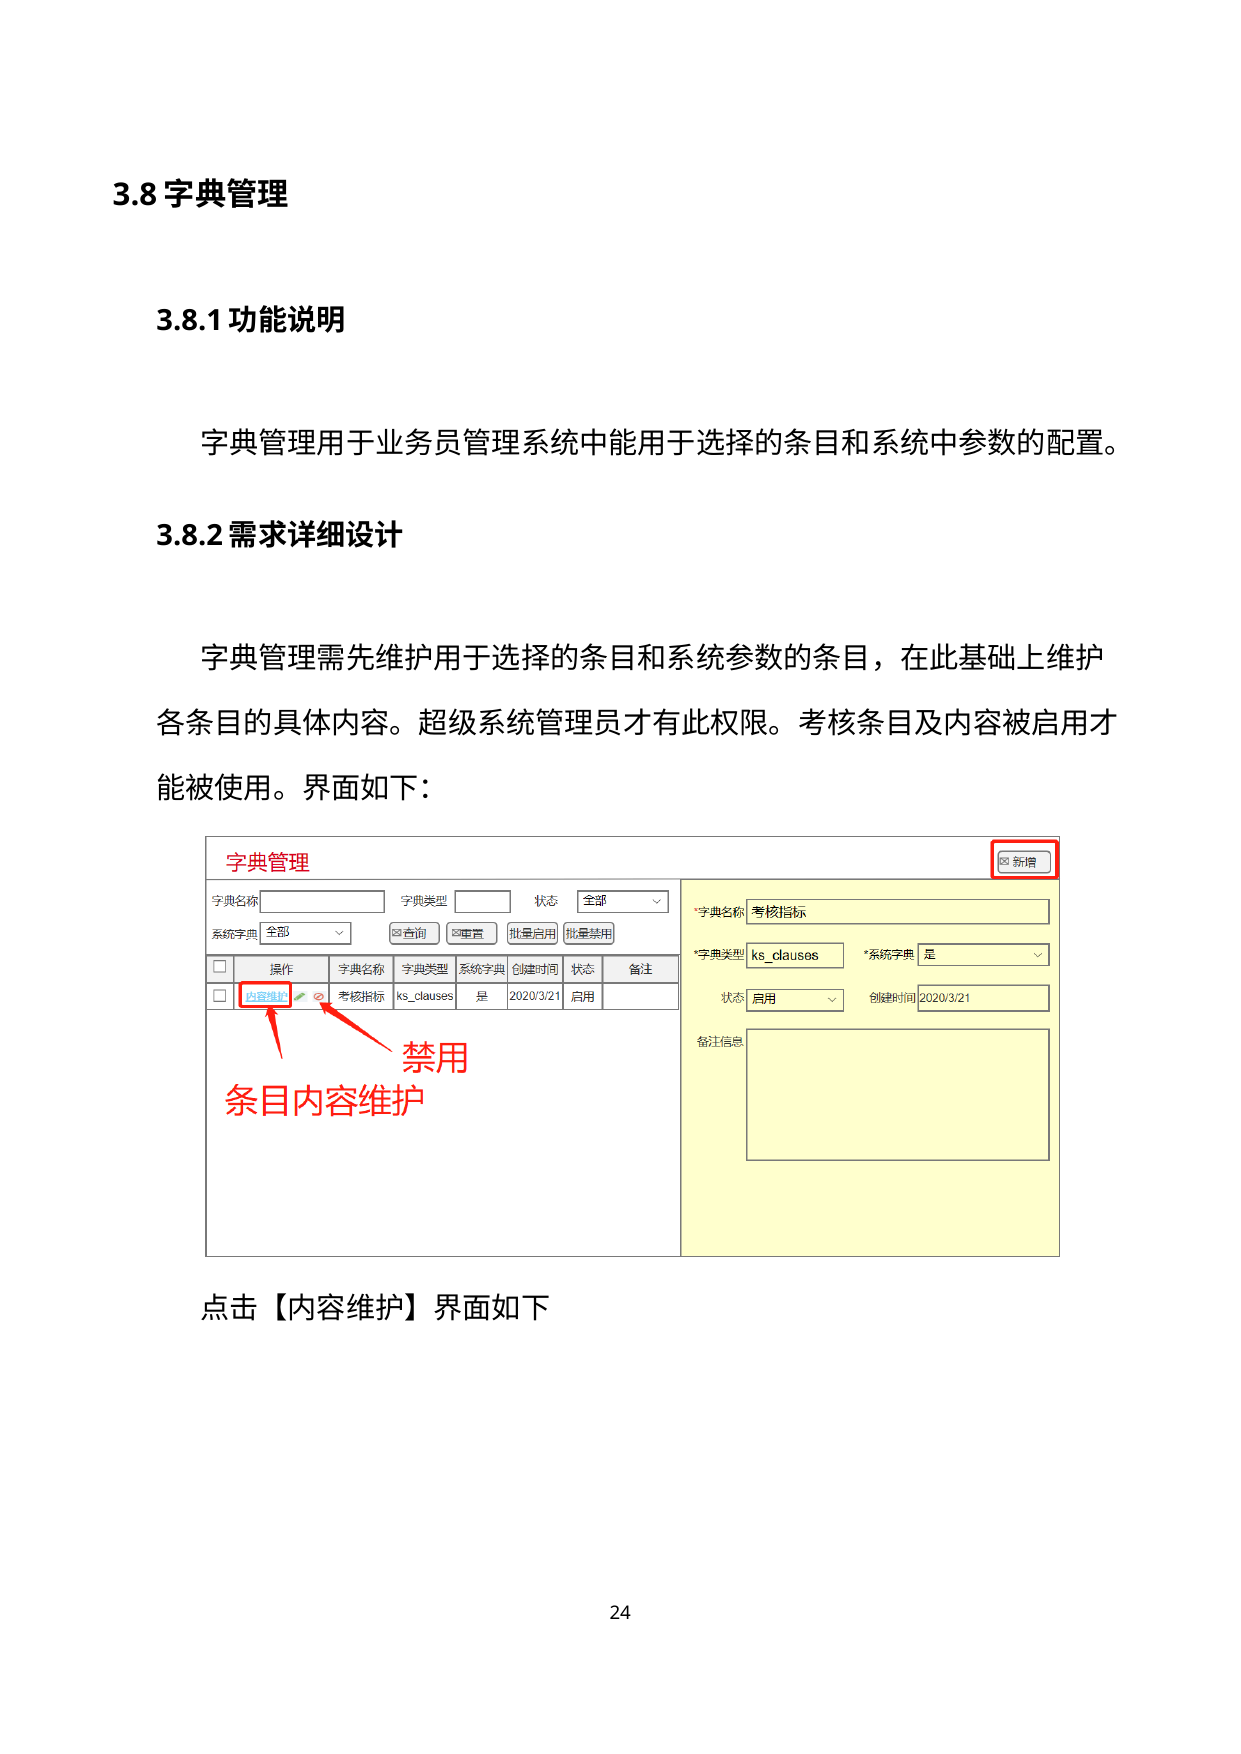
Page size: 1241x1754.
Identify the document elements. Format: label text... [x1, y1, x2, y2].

subtitle 3.8.1功能说明 [112, 285, 1128, 350]
subtitle 3.8字典管理 [112, 160, 1128, 225]
text 字典管理用于业务员管理系统中能用于选择的条目和系统中参数的配置。 [156, 408, 1128, 473]
text 字典管理需先维护用于选择的条目和系统参数的条目，在此基础上维护各条目的具体内容。超级系统管理员才有此权限。考核条目及内容被启用才能被使用。界面如下： [156, 623, 1128, 818]
text 点击【内容维护】界面如下 [156, 1273, 1128, 1338]
picture [200, 830, 1064, 1261]
subtitle 3.8.2需求详细设计 [112, 500, 1128, 565]
